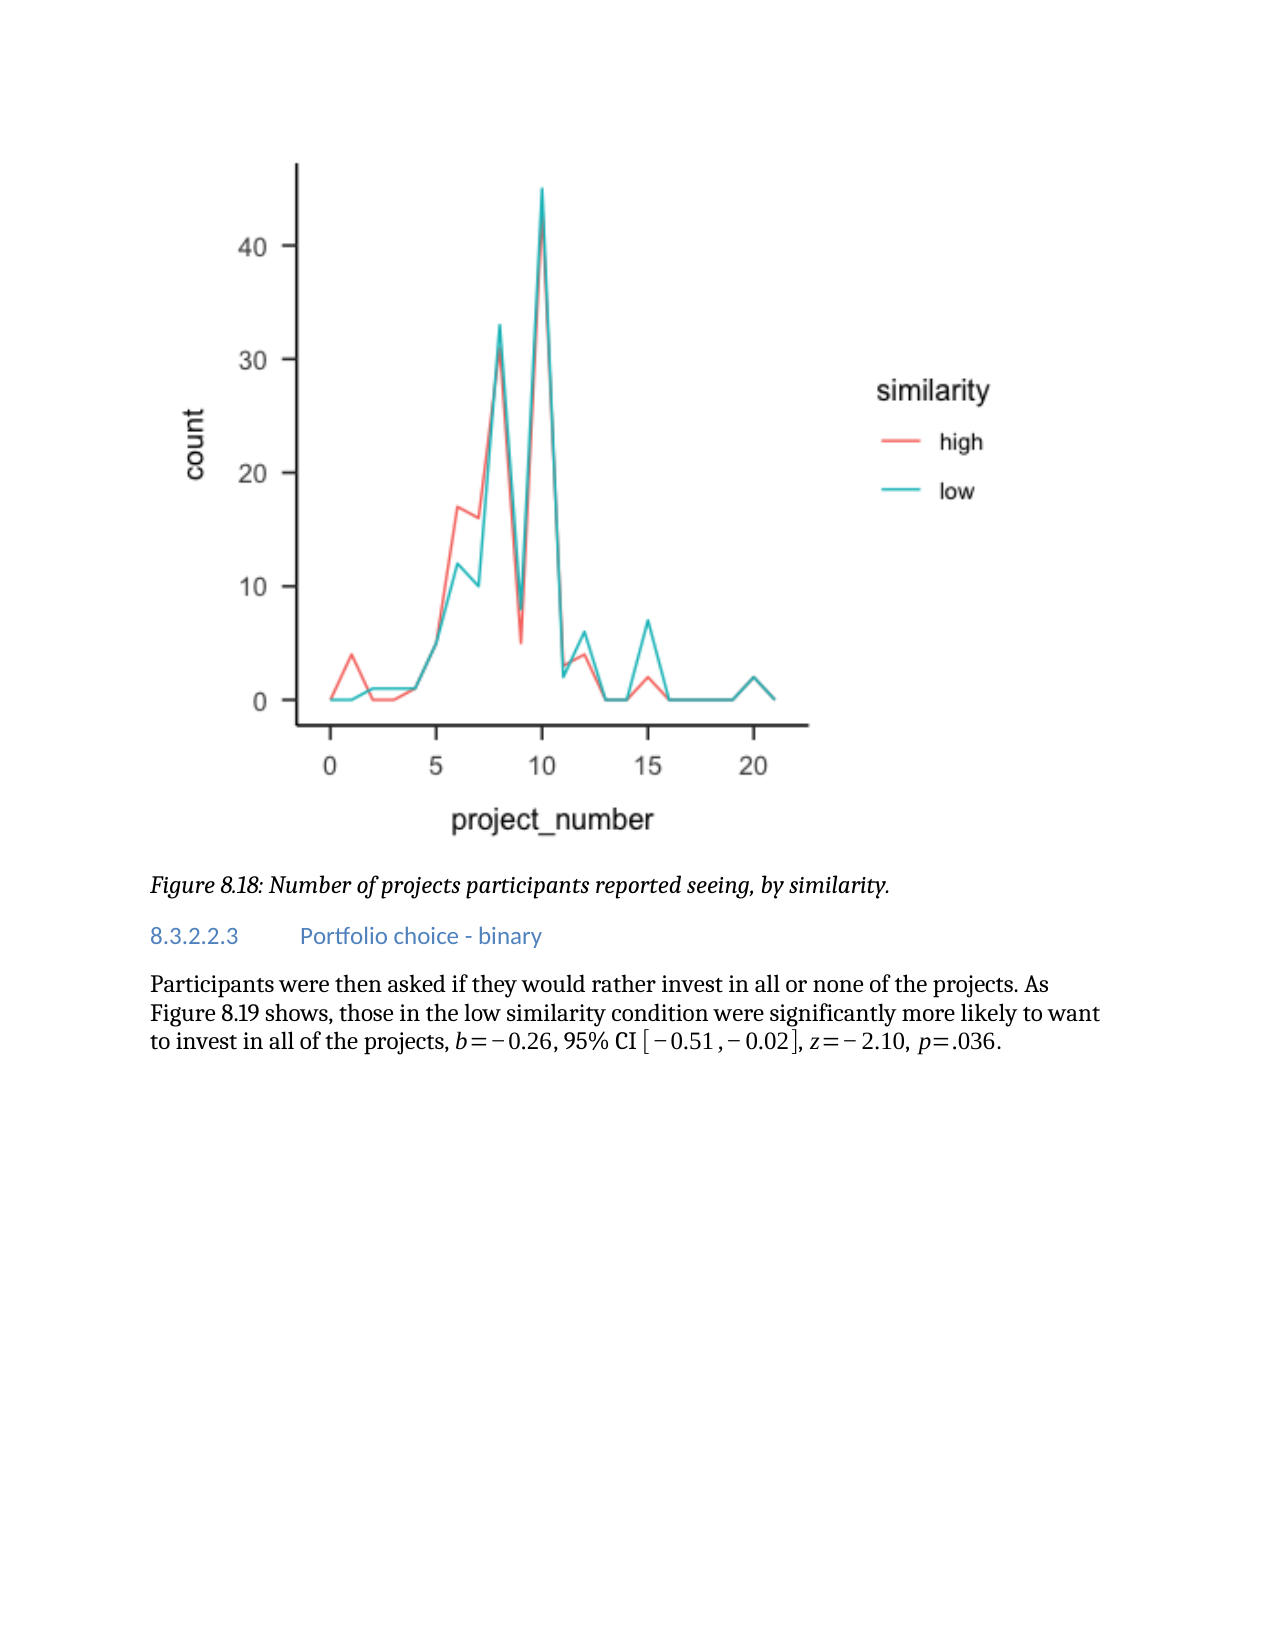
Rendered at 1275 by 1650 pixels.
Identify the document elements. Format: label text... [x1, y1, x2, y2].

subtitle 8.3.2.2.3 Portfolio choice - binary [150, 920, 1125, 951]
text Figure 8.18: Number of projects participants reported seeing, by similarity. [150, 871, 1125, 899]
picture [168, 150, 1044, 850]
text Participants were then asked if they would rather invest in all or none of the projects. As Figure 8.19 shows, those in the low similarity condition were significantly more likely to want to invest in all of the projects, , 95% CI , , . [150, 970, 1125, 1056]
